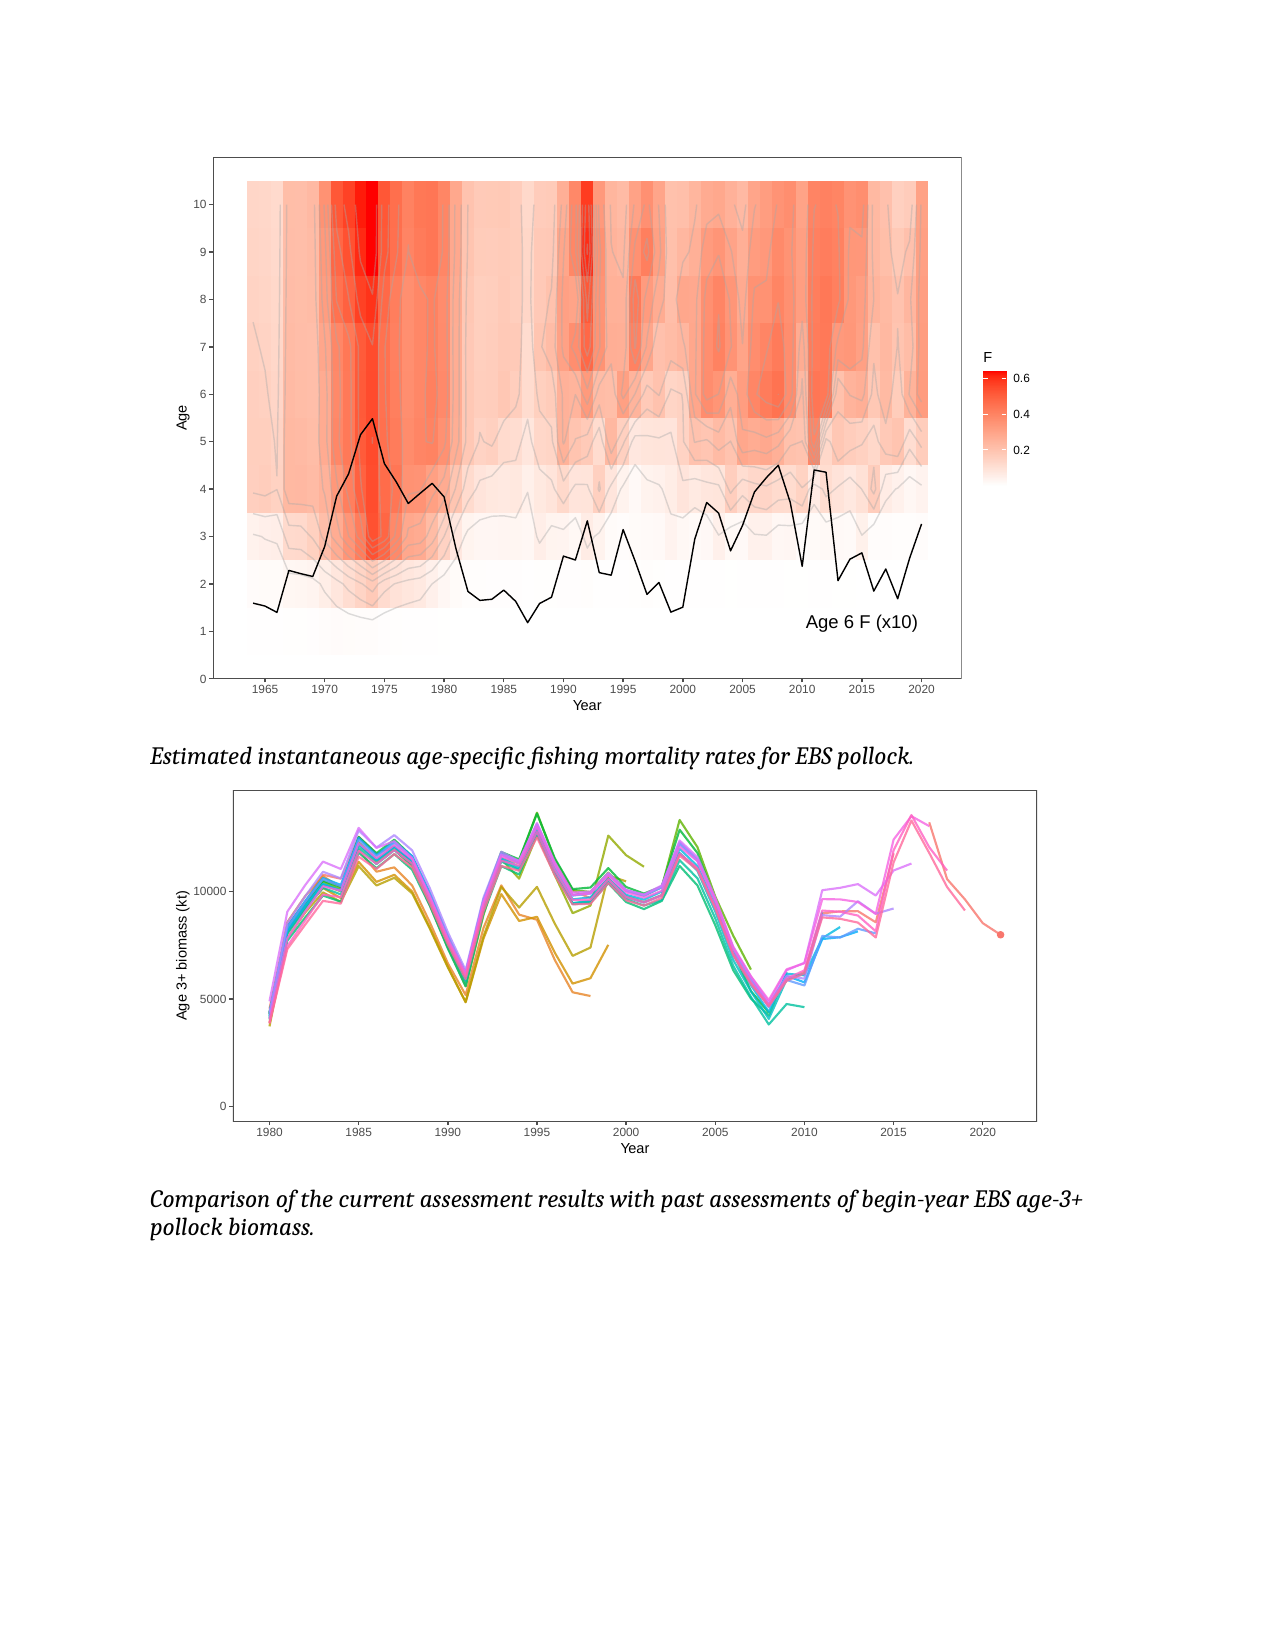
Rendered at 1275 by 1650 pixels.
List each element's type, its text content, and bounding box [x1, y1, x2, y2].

picture [360, 837, 368, 845]
text Estimated instantaneous age-specific fishing mortality rates for EBS pollock. [150, 742, 1125, 771]
text Comparison of the current assessment results with past assessments of begin-year EBS age-3+ pollock biomass. [150, 1184, 1125, 1242]
